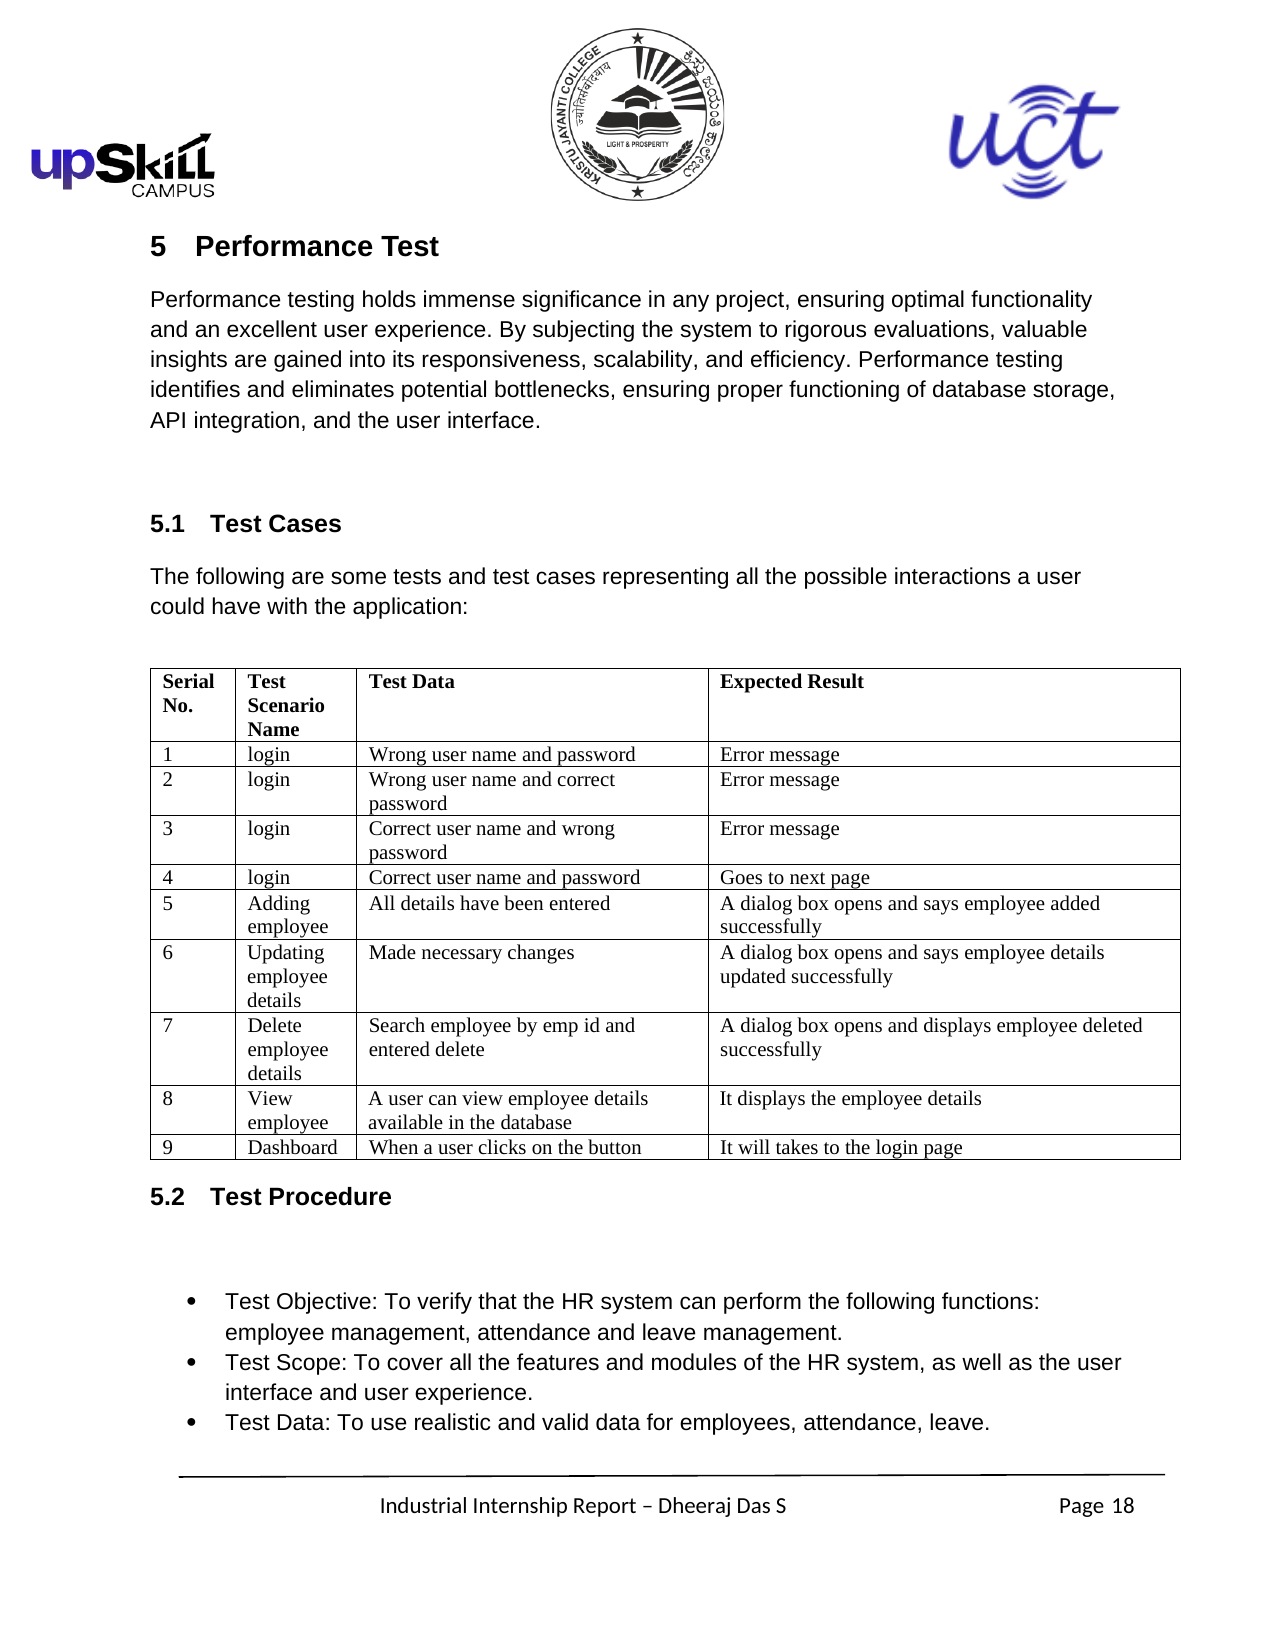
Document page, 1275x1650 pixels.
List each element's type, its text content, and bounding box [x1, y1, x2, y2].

table_header Test Data [357, 669, 708, 741]
table_cell A dialog box opens and says employee details updated successfully [709, 940, 1180, 1012]
subtitle Test Procedure [150, 1185, 1134, 1210]
table_cell Dashboard [236, 1135, 356, 1159]
table_cell Goes to next page [709, 865, 1180, 889]
text Performance testing holds immense significance in any project, ensuring optimal functionality and an excellent user experience. By subjecting the system to rigorous evaluations, valuable insights are gained into its responsiveness, scalability, and efficiency. Performance testing identifies and eliminates potential bottlenecks, ensuring proper functioning of database storage, API integration, and the user interface. [150, 286, 1134, 433]
list Test Data: To use realistic and valid data for employees, attendance, leave. [187, 1409, 1134, 1436]
table_cell It displays the employee details [709, 1086, 1180, 1134]
table_cell 3 [151, 816, 235, 864]
table_cell Error message [709, 767, 1180, 815]
table_cell 4 [151, 865, 235, 889]
picture [946, 75, 1125, 201]
table_header Expected Result [709, 669, 1180, 741]
table_header Serial No. [151, 669, 235, 741]
table_cell login [236, 865, 356, 889]
table_cell Error message [709, 816, 1180, 864]
table_cell Made necessary changes [357, 940, 708, 1012]
table_cell Correct user name and password [357, 865, 708, 889]
table_cell View employee [236, 1086, 356, 1134]
table_cell 2 [151, 767, 235, 815]
table_cell 5 [151, 890, 235, 938]
list Test Scope: To cover all the features and modules of the HR system, as well as the user interface and user experience. [187, 1349, 1134, 1405]
list Test Objective: To verify that the HR system can perform the following functions: employee management, attendance and leave management. [187, 1288, 1134, 1345]
table_cell A dialog box opens and says employee added successfully [709, 890, 1180, 938]
picture [550, 28, 725, 201]
table_cell 7 [151, 1013, 235, 1085]
table_cell Adding employee [236, 890, 356, 938]
picture [0, 120, 246, 201]
table_cell A user can view employee details available in the database [357, 1086, 708, 1134]
table_cell 9 [151, 1135, 235, 1159]
table_cell Wrong user name and password [357, 742, 708, 766]
table_cell Correct user name and wrong password [357, 816, 708, 864]
table_cell Delete employee details [236, 1013, 356, 1085]
text The following are some tests and test cases representing all the possible interactions a user could have with the application: [150, 563, 1134, 619]
table_cell When a user clicks on the button [357, 1135, 708, 1159]
table_cell login [236, 742, 356, 766]
table_cell login [236, 816, 356, 864]
table_cell 1 [151, 742, 235, 766]
table_cell Wrong user name and correct password [357, 767, 708, 815]
table_cell All details have been entered [357, 890, 708, 938]
table_cell It will takes to the login page [709, 1135, 1180, 1159]
table_cell login [236, 767, 356, 815]
table_cell Error message [709, 742, 1180, 766]
table_cell A dialog box opens and displays employee deleted successfully [709, 1013, 1180, 1085]
subtitle Performance Test [150, 228, 1134, 262]
subtitle Test Cases [150, 513, 1134, 538]
table_header Test Scenario Name [236, 669, 356, 741]
table_cell 8 [151, 1086, 235, 1134]
table_cell 6 [151, 940, 235, 1012]
table_cell Search employee by emp id and entered delete [357, 1013, 708, 1085]
table_cell Updating employee details [236, 940, 356, 1012]
